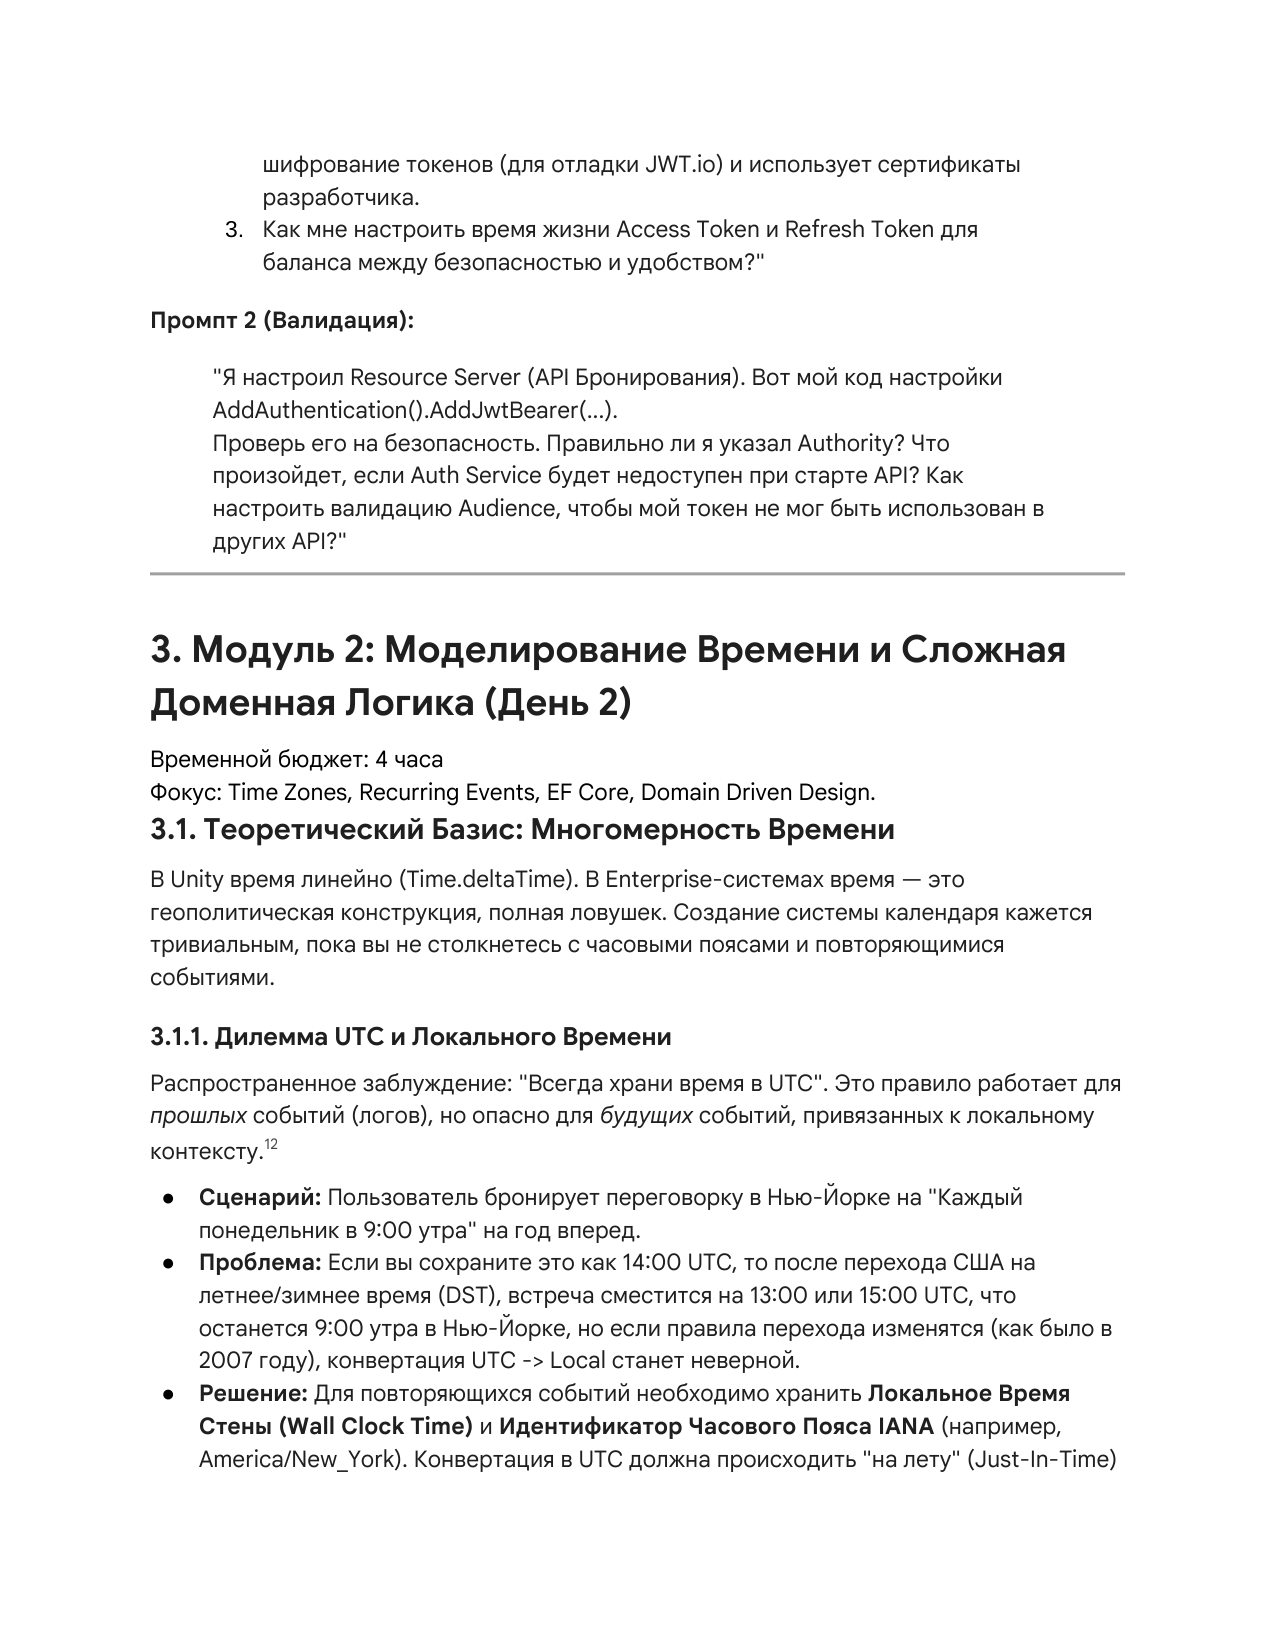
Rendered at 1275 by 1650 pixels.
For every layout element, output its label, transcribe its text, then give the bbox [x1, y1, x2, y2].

list Как мне настроить время жизни Access Token и Refresh Token для баланса между безопасностью и удобством?" [225, 215, 1062, 277]
subtitle 3.1.1. Дилемма UTC и Локального Времени [150, 1021, 1125, 1052]
subtitle 3.1. Теоретический Базис: Многомерность Времени [150, 811, 1125, 847]
list Проблема: Если вы сохраните это как 14:00 UTC, то после перехода США на летнее/зимнее время (DST), встреча сместится на 13:00 или 15:00 UTC, что останется 9:00 утра в Нью-Йорке, но если правила перехода изменятся (как было в 2007 году), конвертация UTC -> Local станет неверной. [161, 1248, 1125, 1375]
text Временной бюджет: 4 часа [150, 745, 1125, 774]
text Проверь его на безопасность. Правильно ли я указал Authority? Что произойдет, если Auth Service будет недоступен при старте API? Как настроить валидацию Audience, чтобы мой токен не мог быть использован в других API?" [212, 429, 1062, 556]
text В Unity время линейно (Time.deltaTime). В Enterprise-системах время — это геополитическая конструкция, полная ловушек. Создание системы календаря кажется тривиальным, пока вы не столкнетесь с часовыми поясами и повторяющимися событиями. [150, 865, 1125, 992]
list Сценарий: Пользователь бронирует переговорку в Нью-Йорке на "Каждый понедельник в 9:00 утра" на год вперед. [161, 1183, 1125, 1244]
text "Я настроил Resource Server (API Бронирования). Вот мой код настройки AddAuthentication().AddJwtBearer(...). [212, 363, 1062, 425]
text Промпт 2 (Валидация): [150, 306, 1125, 334]
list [225, 150, 1062, 211]
subtitle 3. Модуль 2: Моделирование Времени и Сложная Доменная Логика (День 2) [150, 576, 1125, 726]
text Распространенное заблуждение: "Всегда храни время в UTC". Это правило работает для прошлых событий (логов), но опасно для будущих событий, привязанных к локальному контексту.12 [150, 1069, 1125, 1166]
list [161, 1379, 1125, 1473]
text Фокус: Time Zones, Recurring Events, EF Core, Domain Driven Design. [150, 778, 1125, 807]
